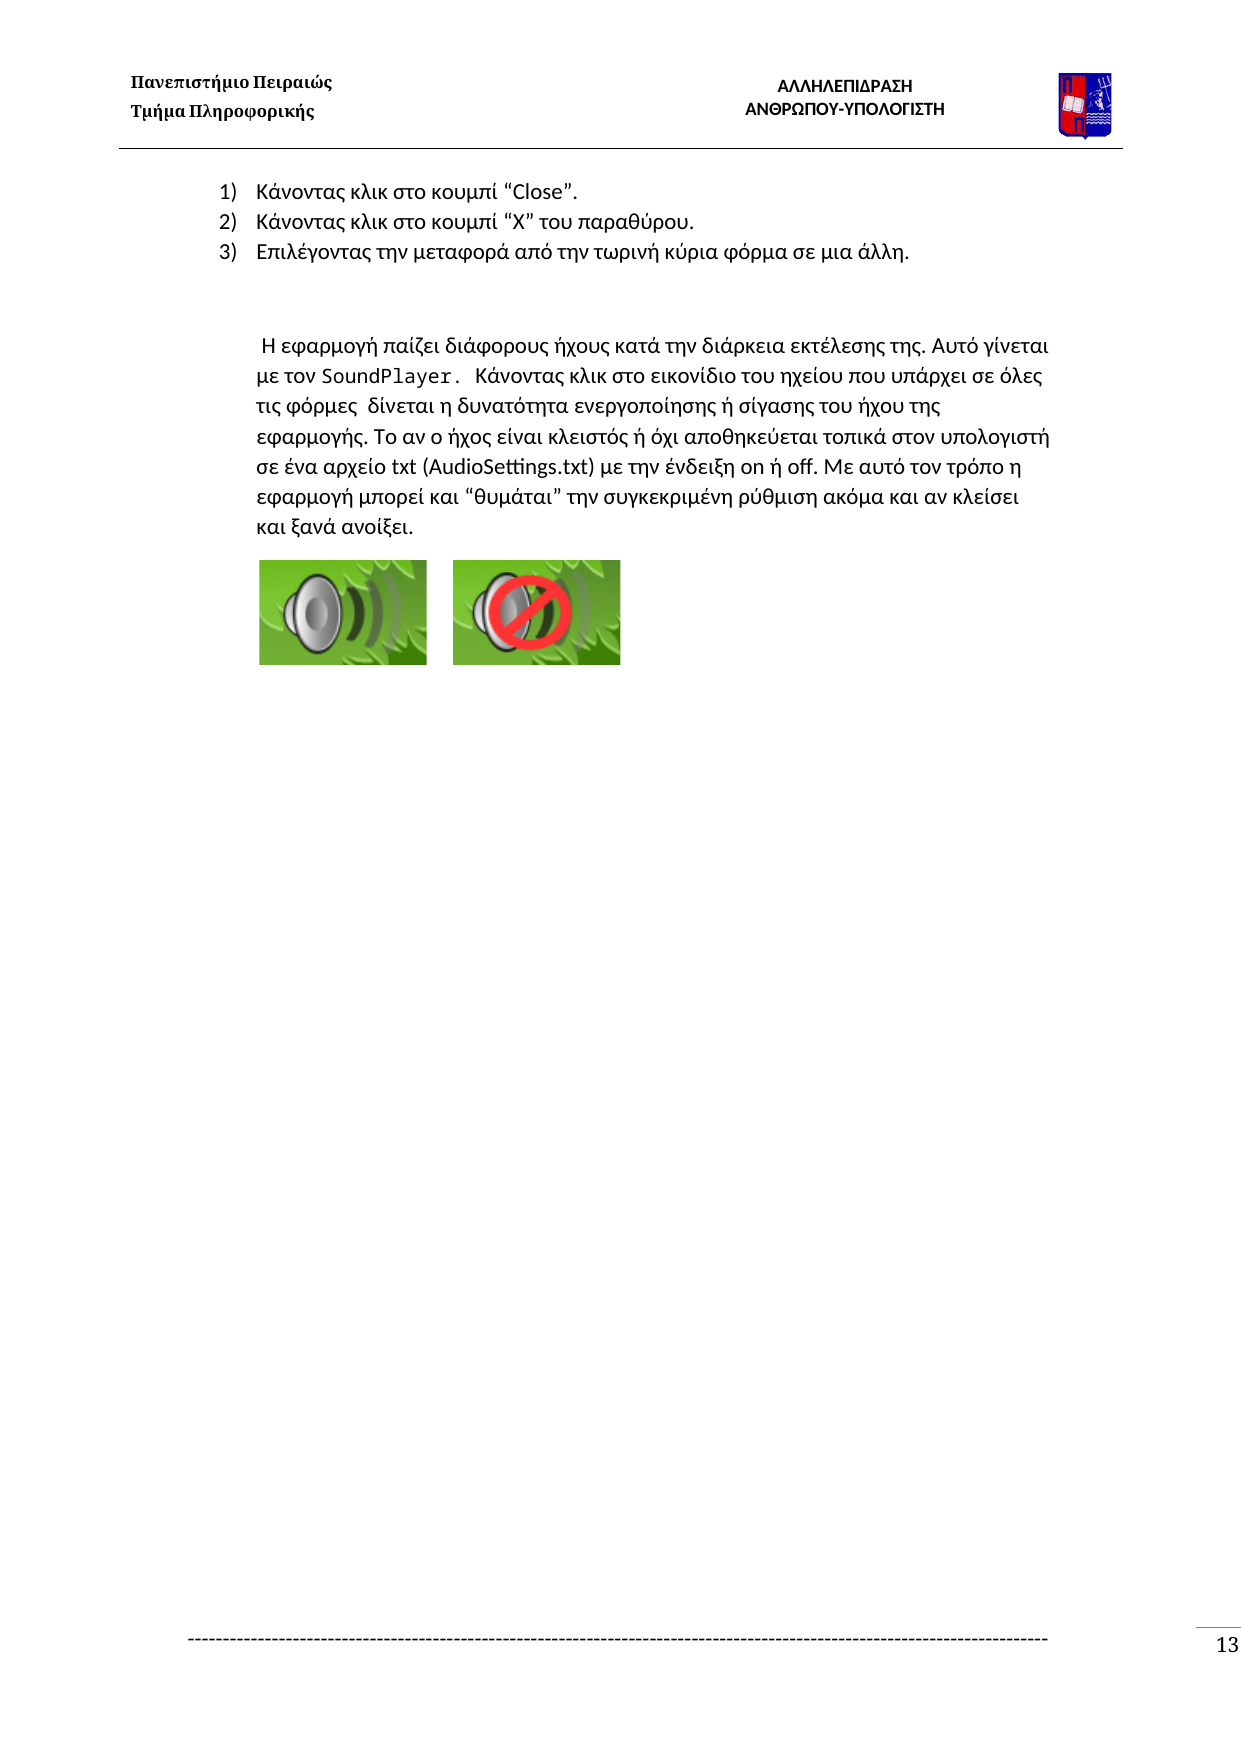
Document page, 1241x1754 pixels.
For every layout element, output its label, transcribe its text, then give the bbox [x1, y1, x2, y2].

picture [257, 560, 425, 664]
list Επιλέγοντας την μεταφορά από την τωρινή κύρια φόρμα σε μια άλλη. [219, 237, 1053, 265]
list Κάνοντας κλικ στο κουμπί “Close”. [219, 177, 1053, 205]
list Κάνοντας κλικ στο κουμπί “X” του παραθύρου. [219, 207, 1053, 235]
picture [451, 560, 619, 664]
picture [1058, 73, 1112, 140]
list Η εφαρμογή παίζει διάφορους ήχους κατά την διάρκεια εκτέλεσης της. Αυτό γίνεται με τον SoundPlayer. Κάνοντας κλικ στο εικονίδιο του ηχείου που υπάρχει σε όλες τις φόρμες δίνεται η δυνατότητα ενεργοποίησης ή σίγασης του ήχου της εφαρμογής. Το αν ο ήχος είναι κλειστός ή όχι αποθηκεύεται τοπικά στον υπολογιστή σε ένα αρχείο txt (AudioSettings.txt) με την ένδειξη on ή off. Με αυτό τον τρόπο η εφαρμογή μπορεί και “θυμάται” την συγκεκριμένη ρύθμιση ακόμα και αν κλείσει και ξανά ανοίξει. [256, 331, 1053, 541]
